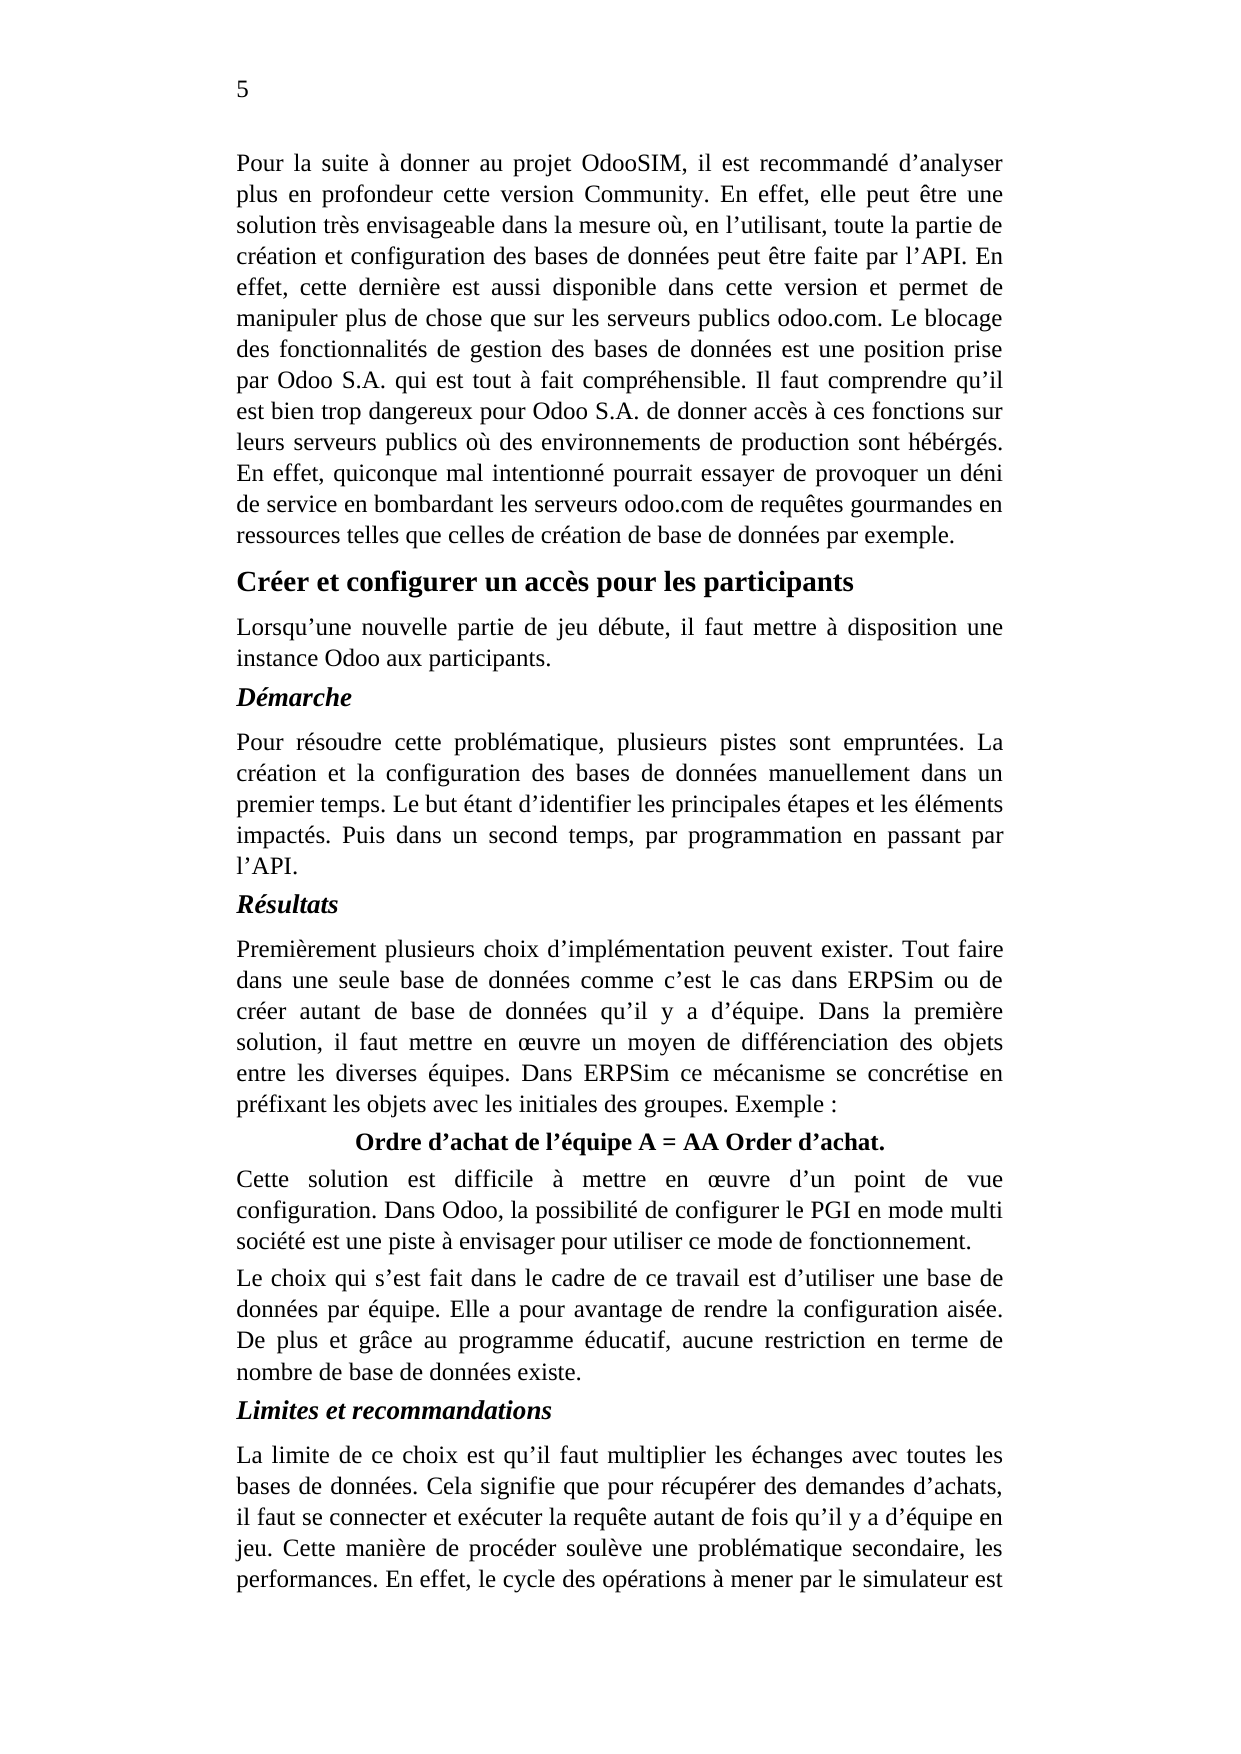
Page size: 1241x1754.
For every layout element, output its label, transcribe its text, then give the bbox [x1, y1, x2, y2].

text Résultats [236, 888, 1004, 919]
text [236, 1440, 1004, 1593]
text Cette solution est difficile à mettre en œuvre d’un point de vue configuration. Dans Odoo, la possibilité de configurer le PGI en mode multi société est une piste à envisager pour utiliser ce mode de fonctionnement. [236, 1164, 1004, 1255]
text Limites et recommandations [236, 1394, 1004, 1425]
text Le choix qui s’est fait dans le cadre de ce travail est d’utiliser une base de données par équipe. Elle a pour avantage de rendre la configuration aisée. De plus et grâce au programme éducatif, aucune restriction en terme de nombre de base de données existe. [236, 1263, 1004, 1385]
text Lorsqu’une nouvelle partie de jeu débute, il faut mettre à disposition une instance Odoo aux participants. [236, 612, 1004, 672]
text Pour la suite à donner au projet OdooSIM, il est recommandé d’analyser plus en profondeur cette version Community. En effet, elle peut être une solution très envisageable dans la mesure où, en l’utilisant, toute la partie de création et configuration des bases de données peut être faite par l’API. En effet, cette dernière est aussi disponible dans cette version et permet de manipuler plus de chose que sur les serveurs publics odoo.com. Le blocage des fonctionnalités de gestion des bases de données est une position prise par Odoo S.A. qui est tout à fait compréhensible. Il faut comprendre qu’il est bien trop dangereux pour Odoo S.A. de donner accès à ces fonctions sur leurs serveurs publics où des environnements de production sont hébérgés. En effet, quiconque mal intentionné pourrait essayer de provoquer un déni de service en bombardant les serveurs odoo.com de requêtes gourmandes en ressources telles que celles de création de base de données par exemple. [236, 148, 1004, 549]
text Ordre d’achat de l’équipe A = AA Order d’achat. [236, 1127, 1004, 1156]
text Créer et configurer un accès pour les participants [236, 564, 1004, 597]
text Démarche [236, 681, 1004, 712]
text Premièrement plusieurs choix d’implémentation peuvent exister. Tout faire dans une seule base de données comme c’est le cas dans ERPSim ou de créer autant de base de données qu’il y a d’équipe. Dans la première solution, il faut mettre en œuvre un moyen de différenciation des objets entre les diverses équipes. Dans ERPSim ce mécanisme se concrétise en préfixant les objets avec les initiales des groupes. Exemple : [236, 934, 1004, 1118]
text Pour résoudre cette problématique, plusieurs pistes sont empruntées. La création et la configuration des bases de données manuellement dans un premier temps. Le but étant d’identifier les principales étapes et les éléments impactés. Puis dans un second temps, par programmation en passant par l’API. [236, 727, 1004, 880]
